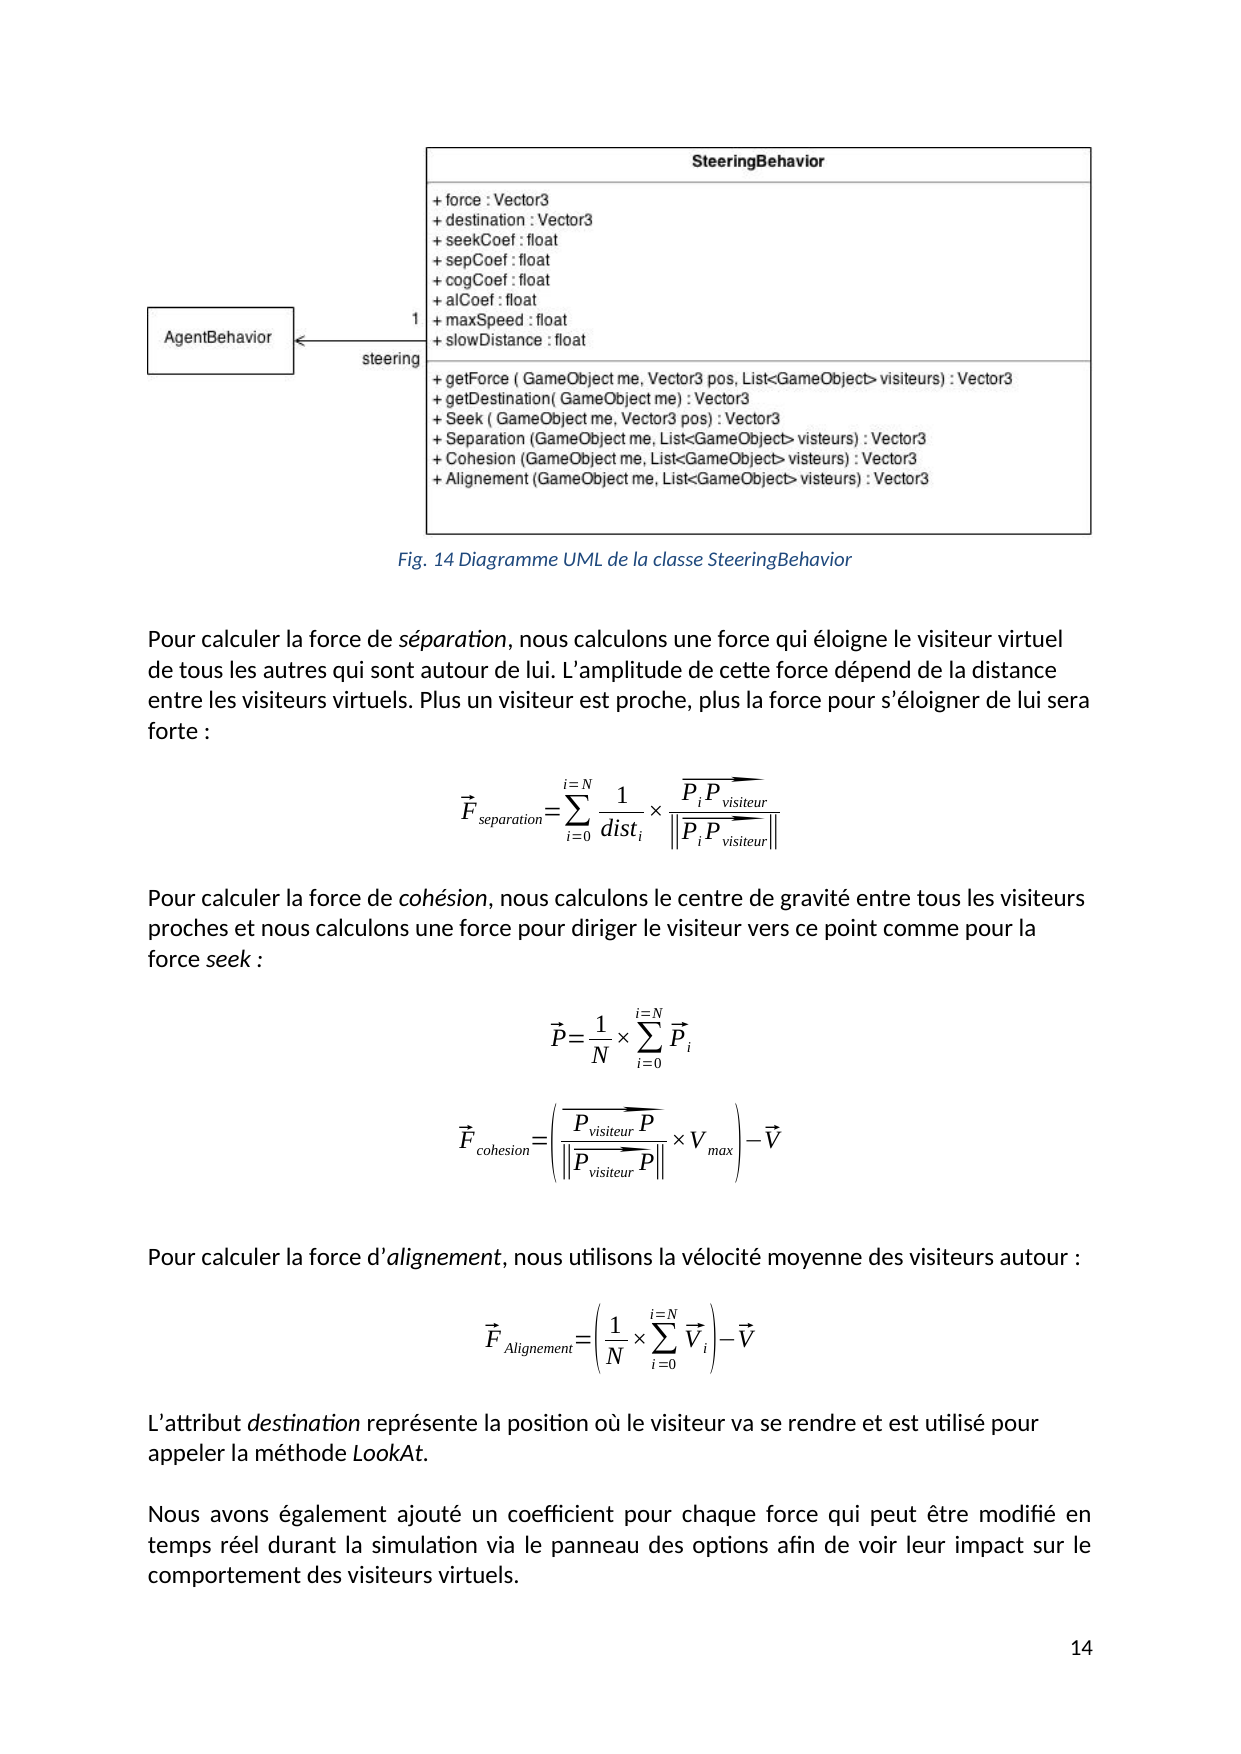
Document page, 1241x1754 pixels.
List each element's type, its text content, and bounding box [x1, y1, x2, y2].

text Pour calculer la force de séparation, nous calculons une force qui éloigne le visiteur virtuel de tous les autres qui sont autour de lui. L’amplitude de cette force dépend de la distance entre les visiteurs virtuels. Plus un visiteur est proche, plus la force pour s’éloigner de lui sera forte : [148, 623, 1093, 745]
text L’attribut destination représente la position où le visiteur va se rendre et est utilisé pour appeler la méthode LookAt. [148, 1407, 1093, 1468]
text Pour calculer la force de cohésion, nous calculons le centre de gravité entre tous les visiteurs proches et nous calculons une force pour diriger le visiteur vers ce point comme pour la force seek : [148, 882, 1093, 973]
text Nous avons également ajouté un coefficient pour chaque force qui peut être modifié en temps réel durant la simulation via le panneau des options afin de voir leur impact sur le comportement des visiteurs virtuels. [148, 1498, 1093, 1590]
text Pour calculer la force d’alignement, nous utilisons la vélocité moyenne des visiteurs autour : [148, 1241, 1093, 1272]
picture [147, 147, 1093, 539]
